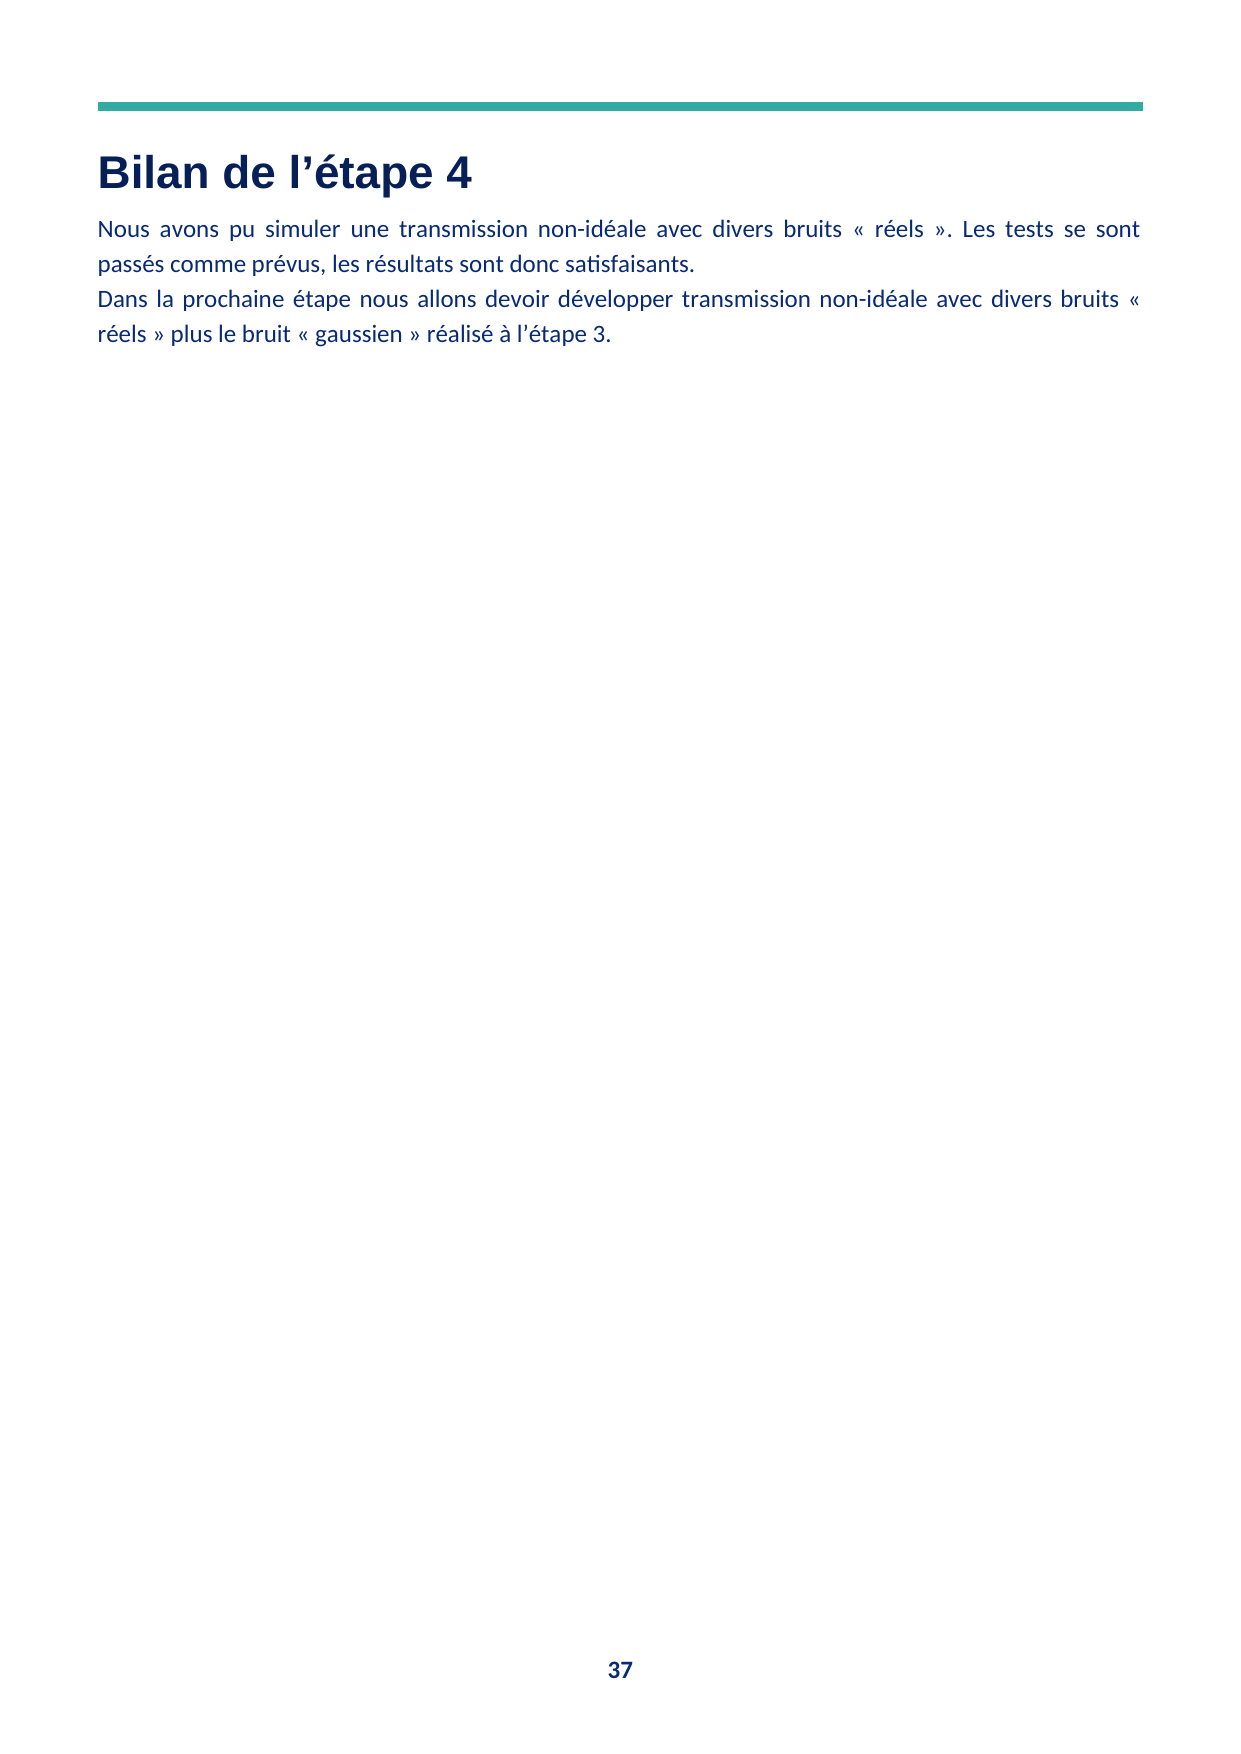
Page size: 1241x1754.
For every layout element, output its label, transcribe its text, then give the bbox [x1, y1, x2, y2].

subtitle Bilan de l’étape 4 [97, 146, 1143, 199]
text Dans la prochaine étape nous allons devoir développer transmission non-idéale avec divers bruits « réels » plus le bruit « gaussien » réalisé à l’étape 3. [97, 283, 1143, 348]
text Nous avons pu simuler une transmission non-idéale avec divers bruits « réels ». Les tests se sont passés comme prévus, les résultats sont donc satisfaisants. [97, 213, 1143, 278]
